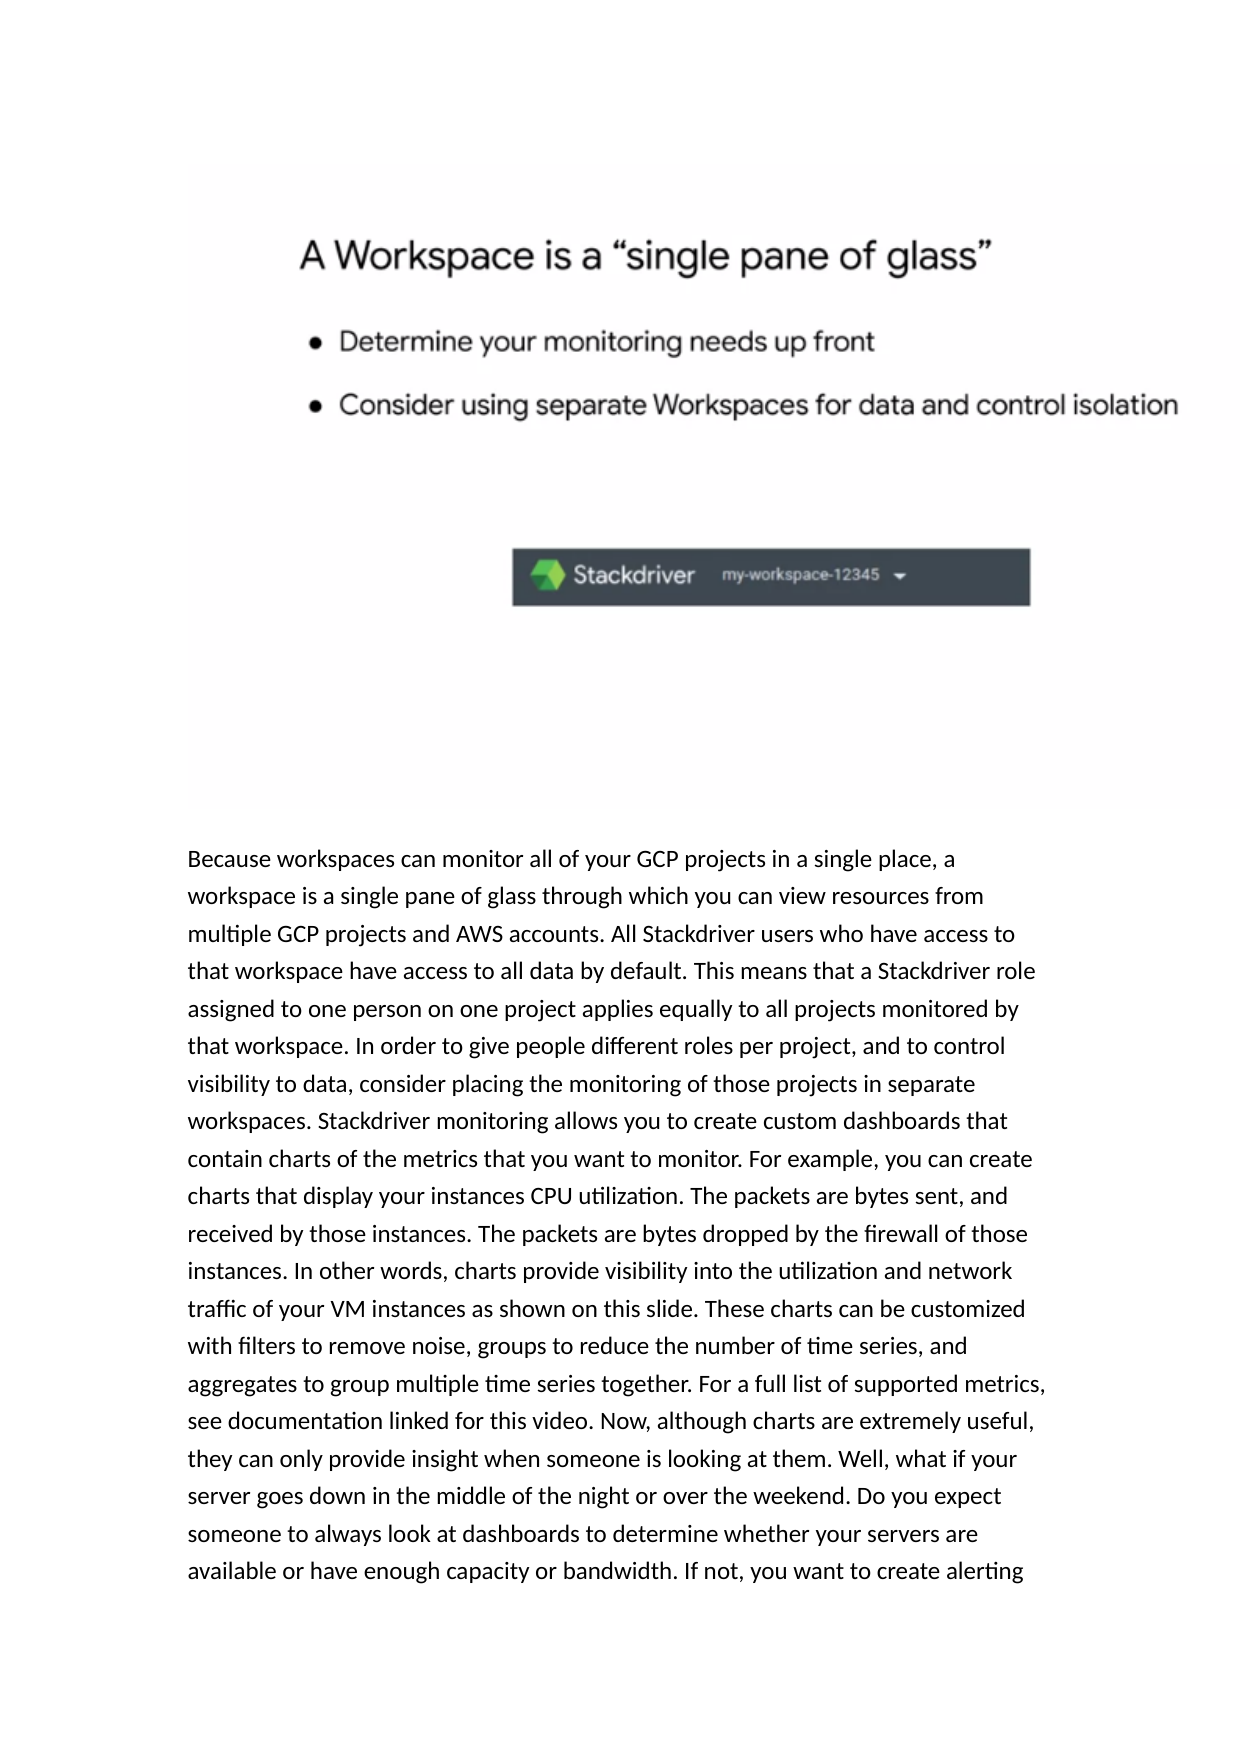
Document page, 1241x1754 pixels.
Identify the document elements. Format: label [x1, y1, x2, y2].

text [187, 839, 1053, 1589]
picture [187, 164, 1241, 809]
